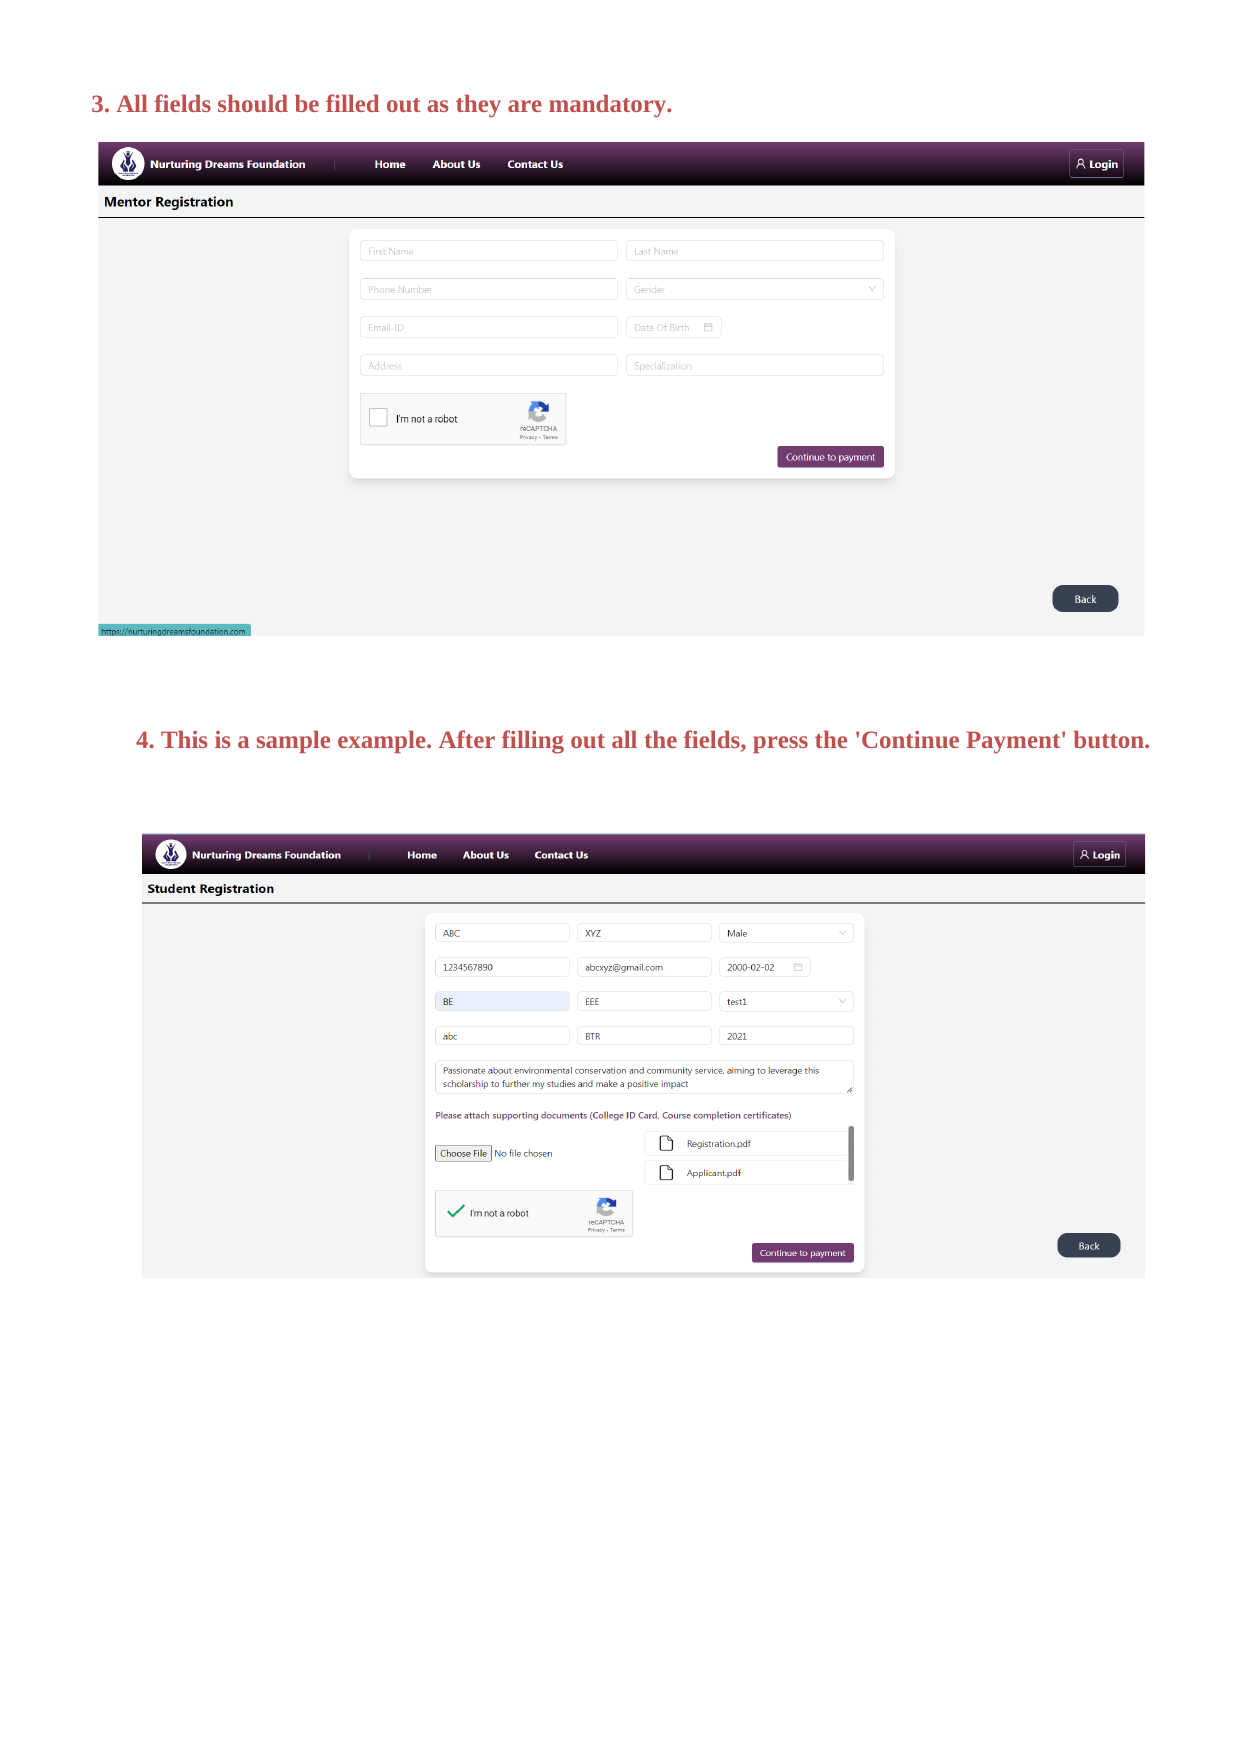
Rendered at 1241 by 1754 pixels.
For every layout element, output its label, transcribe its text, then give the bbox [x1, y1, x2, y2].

picture [98, 142, 1145, 636]
text 3. All fields should be filled out as they are mandatory. [91, 89, 1196, 117]
text 4. This is a sample example. After filling out all the fields, press the 'Continue Payment' button. [91, 726, 1196, 754]
picture [142, 833, 1146, 1278]
